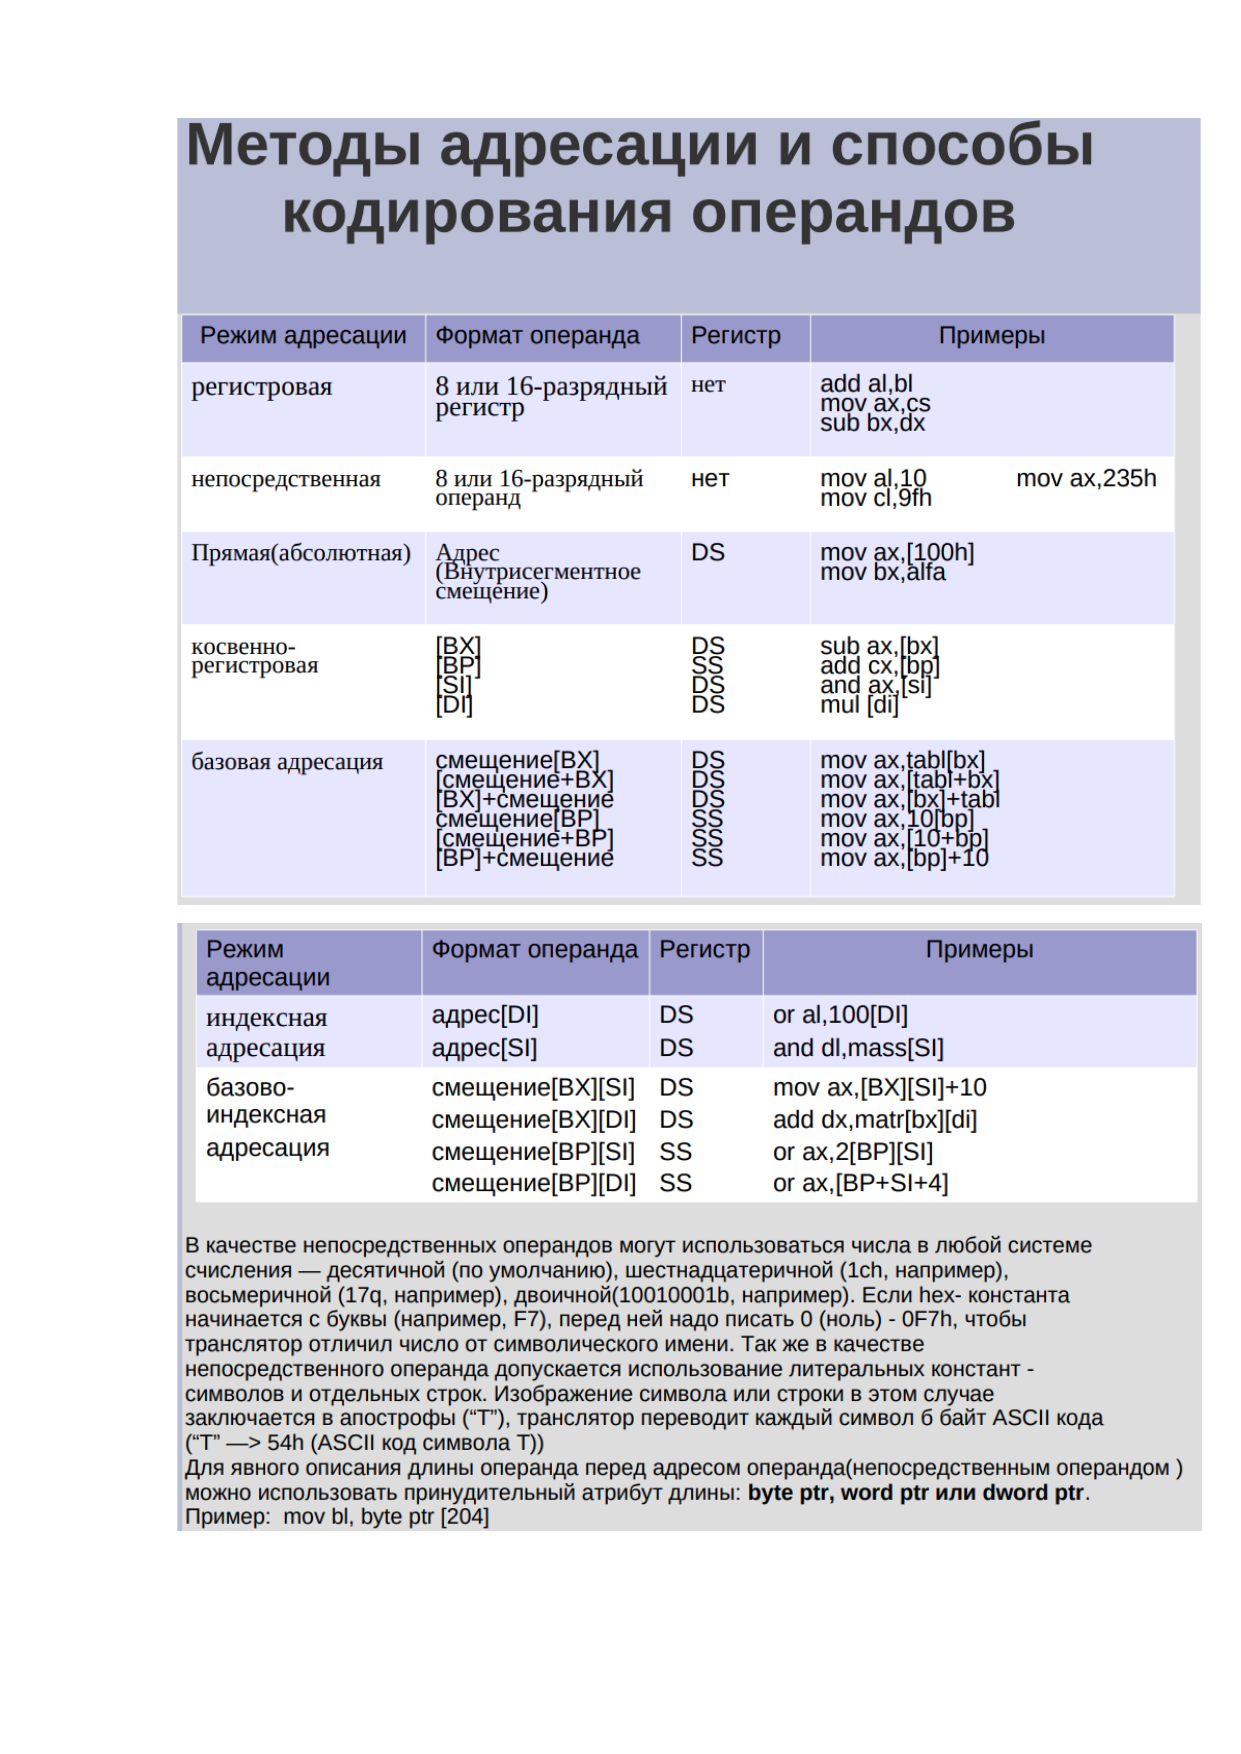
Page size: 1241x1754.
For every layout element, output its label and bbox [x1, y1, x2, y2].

picture [177, 923, 1203, 1531]
picture [177, 118, 1201, 905]
